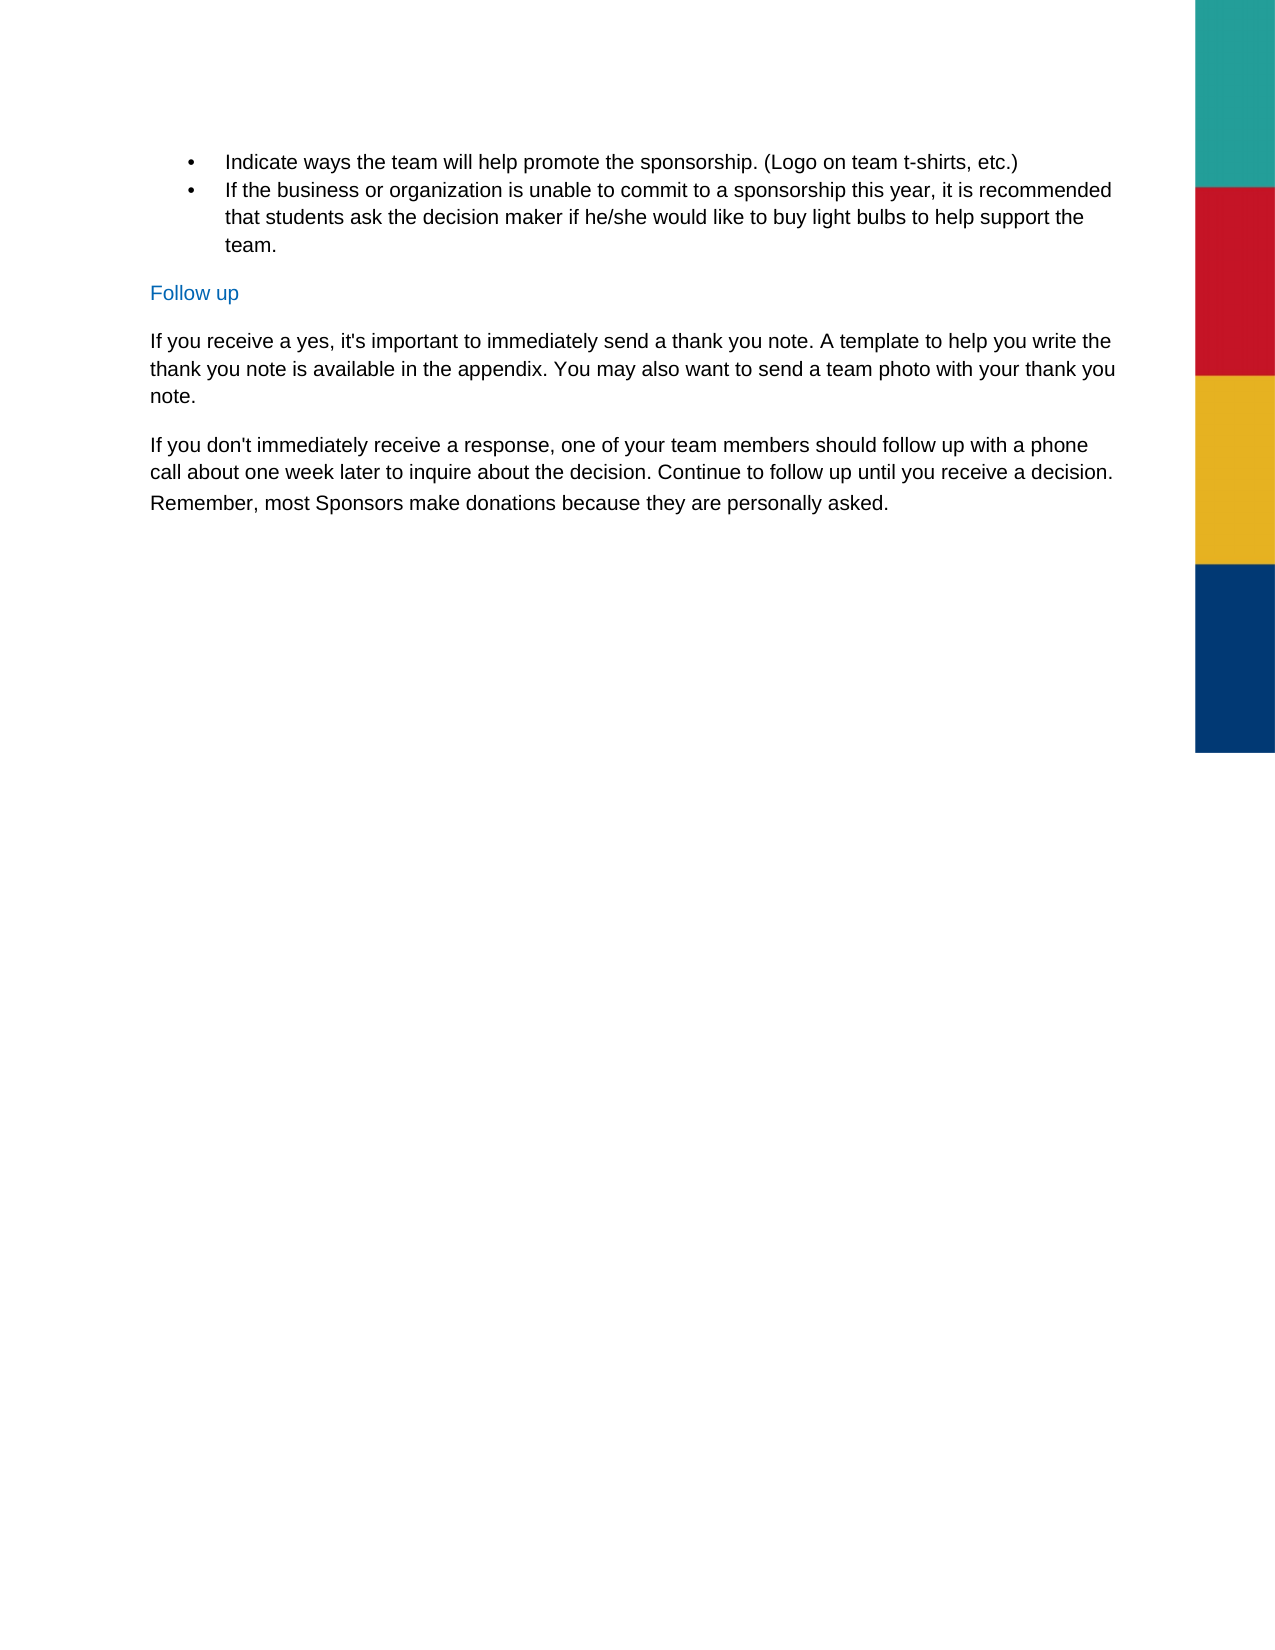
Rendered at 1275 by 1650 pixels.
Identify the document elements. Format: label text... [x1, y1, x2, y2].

list If the business or organization is unable to commit to a sponsorship this year, it is recommended that students ask the decision maker if he/she would like to buy light bulbs to help support the team. [187, 177, 1125, 256]
text If you don't immediately receive a response, one of your team members should follow up with a phone call about one week later to inquire about the decision. Continue to follow up until you receive a decision. Remember, most Sponsors make donations because they are personally asked. [150, 432, 1125, 516]
picture [1196, 0, 1274, 752]
list Indicate ways the team will help promote the sponsorship. (Logo on team t-shirts, etc.) [187, 150, 1125, 174]
text If you receive a yes, it's important to immediately send a thank you note. A template to help you write the thank you note is available in the appendix. You may also want to send a team photo with your thank you note. [150, 329, 1125, 408]
text Follow up [150, 281, 1125, 305]
